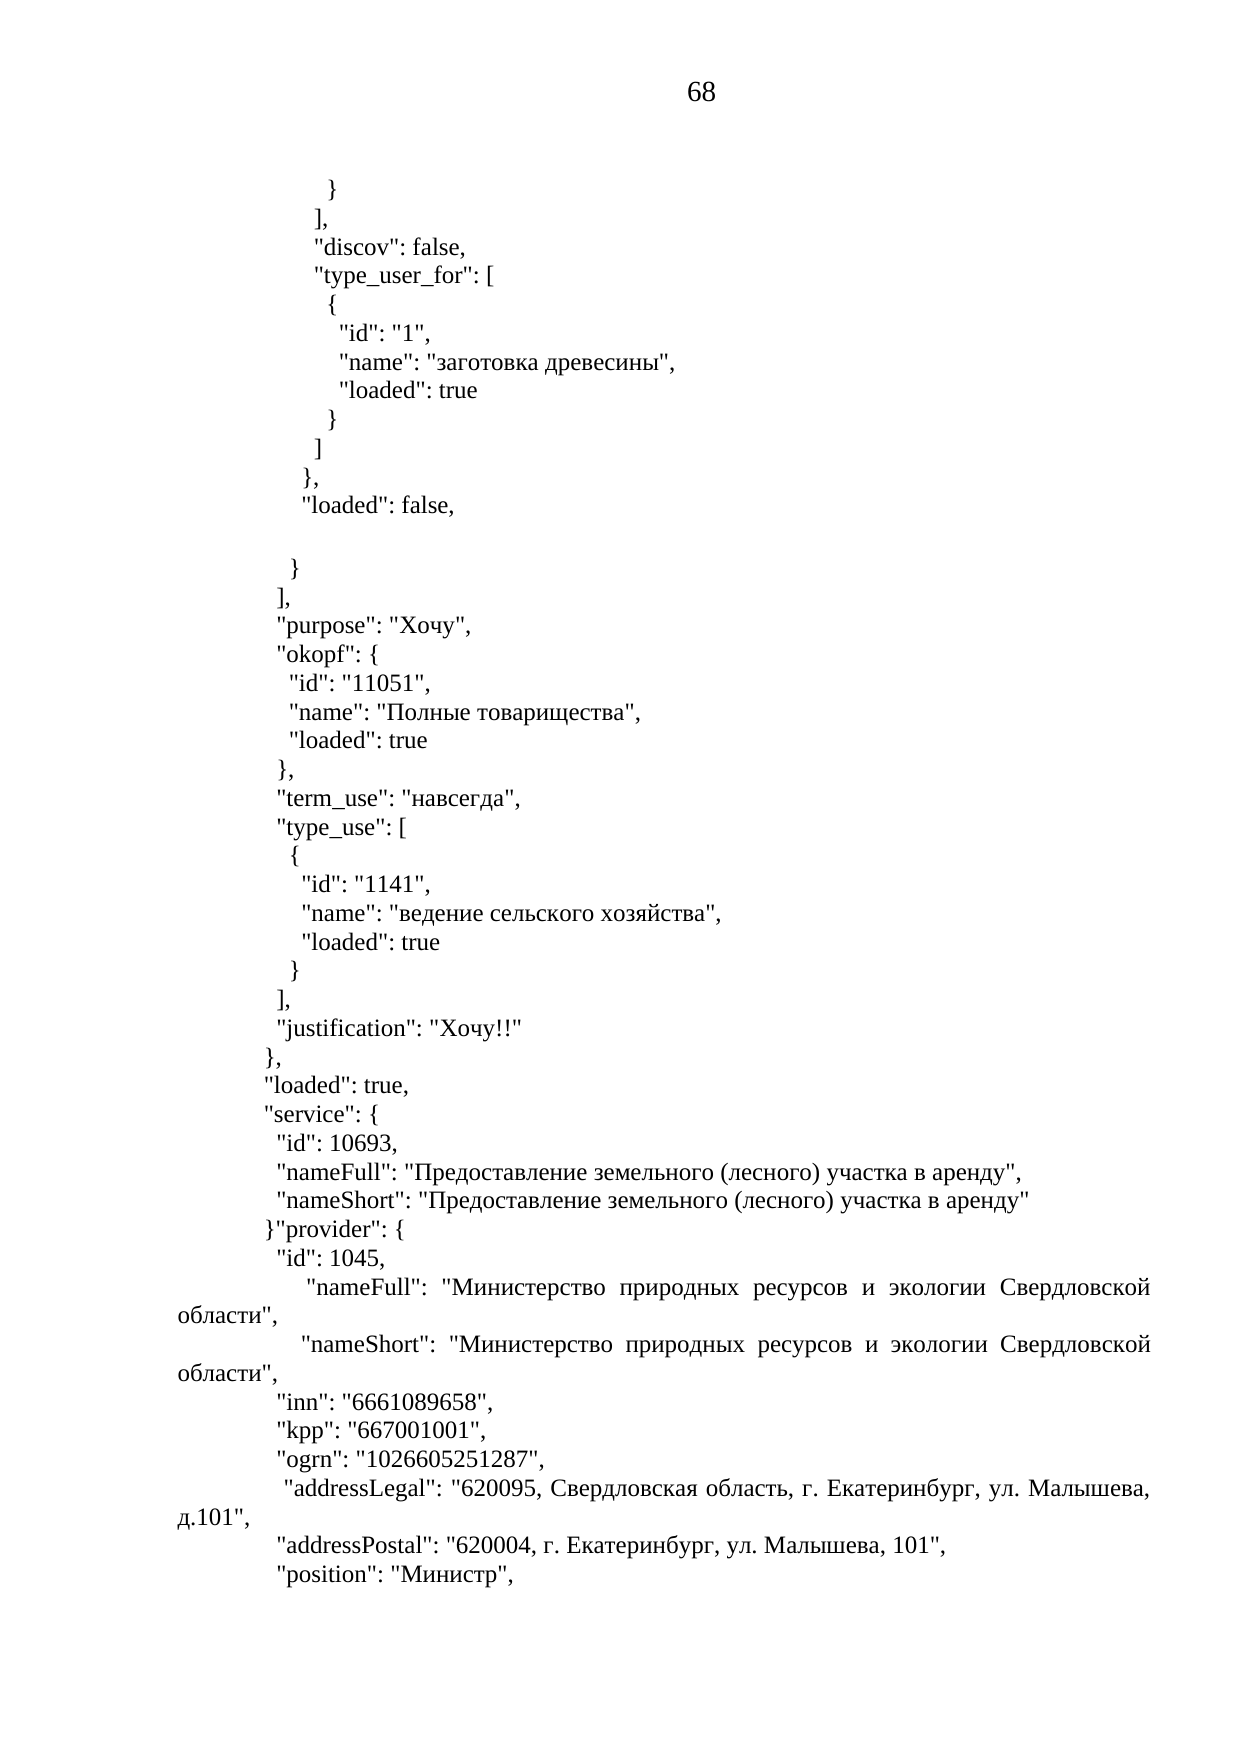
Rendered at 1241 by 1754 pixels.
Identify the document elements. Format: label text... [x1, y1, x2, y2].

text "id": 1045, [177, 1243, 1152, 1272]
text }, [177, 462, 1152, 491]
text "nameFull": "Предоставление земельного (лесного) участка в аренду", [177, 1157, 1152, 1185]
text "addressLegal": "620095, Свердловская область, г. Екатеринбург, ул. Малышева, д.101", [177, 1473, 1152, 1530]
text "loaded": true [177, 725, 1152, 754]
text "loaded": true, [177, 1070, 1152, 1099]
text }"provider": { [177, 1214, 1152, 1243]
text "type_use": [ [177, 812, 1152, 840]
text "name": "Полные товарищества", [177, 697, 1152, 725]
text } [177, 404, 1152, 433]
text { [177, 289, 1152, 318]
text "id": "1", [177, 318, 1152, 347]
text "service": { [177, 1099, 1152, 1128]
text "loaded": true [177, 927, 1152, 955]
text "justification": "Хочу!!" [177, 1013, 1152, 1042]
text "discov": false, [177, 232, 1152, 261]
text "kpp": "667001001", [177, 1415, 1152, 1444]
text } [177, 174, 1152, 203]
text ], [177, 203, 1152, 232]
text "id": "11051", [177, 668, 1152, 697]
text ] [177, 433, 1152, 462]
text "name": "ведение сельского хозяйства", [177, 898, 1152, 927]
text "term_use": "навсегда", [177, 783, 1152, 812]
text } [177, 955, 1152, 984]
text }, [177, 754, 1152, 783]
text "ogrn": "1026605251287", [177, 1444, 1152, 1473]
text "position": "Министр", [177, 1559, 1152, 1588]
text "type_user_for": [ [177, 261, 1152, 289]
text "addressPostal": "620004, г. Екатеринбург, ул. Малышева, 101", [177, 1530, 1152, 1559]
text "nameFull": "Министерство природных ресурсов и экологии Свердловской области", [177, 1272, 1152, 1329]
text "id": 10693, [177, 1128, 1152, 1157]
text "inn": "6661089658", [177, 1387, 1152, 1415]
text "loaded": false, [177, 491, 1152, 519]
text }, [177, 1042, 1152, 1070]
text ], [177, 582, 1152, 610]
text "okopf": { [177, 639, 1152, 668]
text "nameShort": "Министерство природных ресурсов и экологии Свердловской области", [177, 1329, 1152, 1387]
text { [177, 840, 1152, 869]
text ], [177, 984, 1152, 1013]
text "loaded": true [177, 376, 1152, 404]
text } [177, 553, 1152, 582]
text "nameShort": "Предоставление земельного (лесного) участка в аренду" [177, 1185, 1152, 1214]
text "id": "1141", [177, 869, 1152, 898]
text "name": "заготовка древесины", [177, 347, 1152, 376]
text "purpose": "Хочу", [177, 610, 1152, 639]
